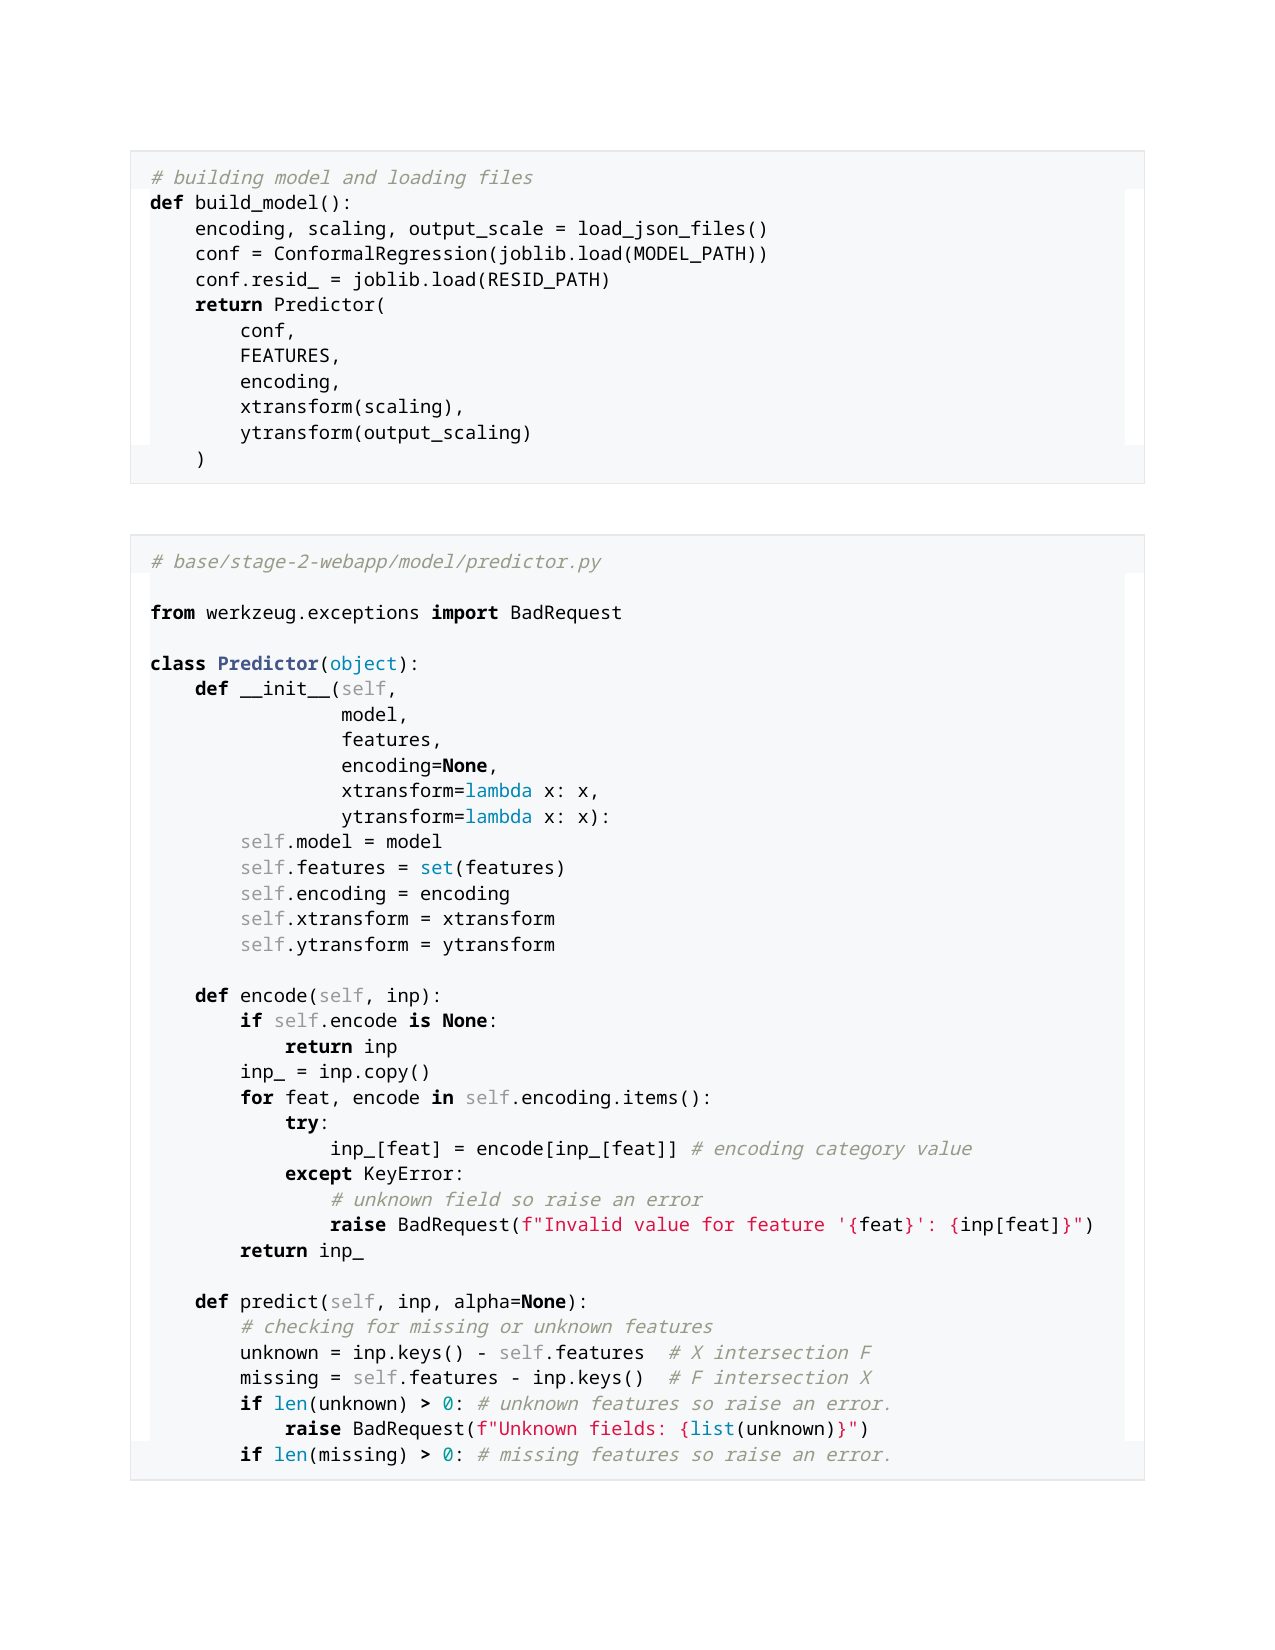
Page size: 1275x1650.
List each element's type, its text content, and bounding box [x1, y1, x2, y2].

text self.xtransform = xtransform [150, 905, 1125, 931]
text # base/stage-2-webapp/model/predictor.py [131, 536, 1144, 573]
text def build_model(): [150, 189, 1125, 215]
text self.encoding = encoding [150, 880, 1125, 905]
text ytransform=lambda x: x): [150, 803, 1125, 829]
text inp_ = inp.copy() [150, 1058, 1125, 1084]
text xtransform=lambda x: x, [150, 778, 1125, 803]
text encoding=None, [150, 752, 1125, 778]
text xtransform(scaling), [150, 394, 1125, 419]
text if len(unknown) > 0: # unknown features so raise an error. [150, 1390, 1125, 1416]
text for feat, encode in self.encoding.items(): [150, 1084, 1125, 1109]
text self.features = set(features) [150, 854, 1125, 880]
text # building model and loading files [131, 152, 1144, 189]
text conf = ConformalRegression(joblib.load(MODEL_PATH)) [150, 241, 1125, 266]
text FEATURES, [150, 343, 1125, 368]
text except KeyError: [150, 1161, 1125, 1186]
text # unknown field so raise an error [150, 1186, 1125, 1212]
text features, [150, 727, 1125, 752]
text conf, [150, 317, 1125, 343]
text # checking for missing or unknown features [150, 1314, 1125, 1339]
text return inp [150, 1033, 1125, 1058]
text encoding, [150, 368, 1125, 394]
text ) [131, 431, 1144, 483]
text missing = self.features - inp.keys() # F intersection X [150, 1365, 1125, 1390]
text from werkzeug.exceptions import BadRequest [150, 599, 1125, 624]
text return inp_ [150, 1237, 1125, 1263]
text self.model = model [150, 829, 1125, 854]
text def predict(self, inp, alpha=None): [150, 1288, 1125, 1314]
text model, [150, 701, 1125, 727]
text inp_[feat] = encode[inp_[feat]] # encoding category value [150, 1135, 1125, 1161]
text if self.encode is None: [150, 1007, 1125, 1033]
text if len(missing) > 0: # missing features so raise an error. [131, 1427, 1144, 1479]
text self.ytransform = ytransform [150, 931, 1125, 956]
text def encode(self, inp): [150, 982, 1125, 1007]
text try: [150, 1109, 1125, 1135]
text encoding, scaling, output_scale = load_json_files() [150, 215, 1125, 241]
text conf.resid_ = joblib.load(RESID_PATH) [150, 266, 1125, 292]
text class Predictor(object): [150, 650, 1125, 676]
text def __init__(self, [150, 676, 1125, 701]
text unknown = inp.keys() - self.features # X intersection F [150, 1339, 1125, 1365]
text raise BadRequest(f"Invalid value for feature '{feat}': {inp[feat]}") [150, 1212, 1125, 1237]
text return Predictor( [150, 292, 1125, 317]
